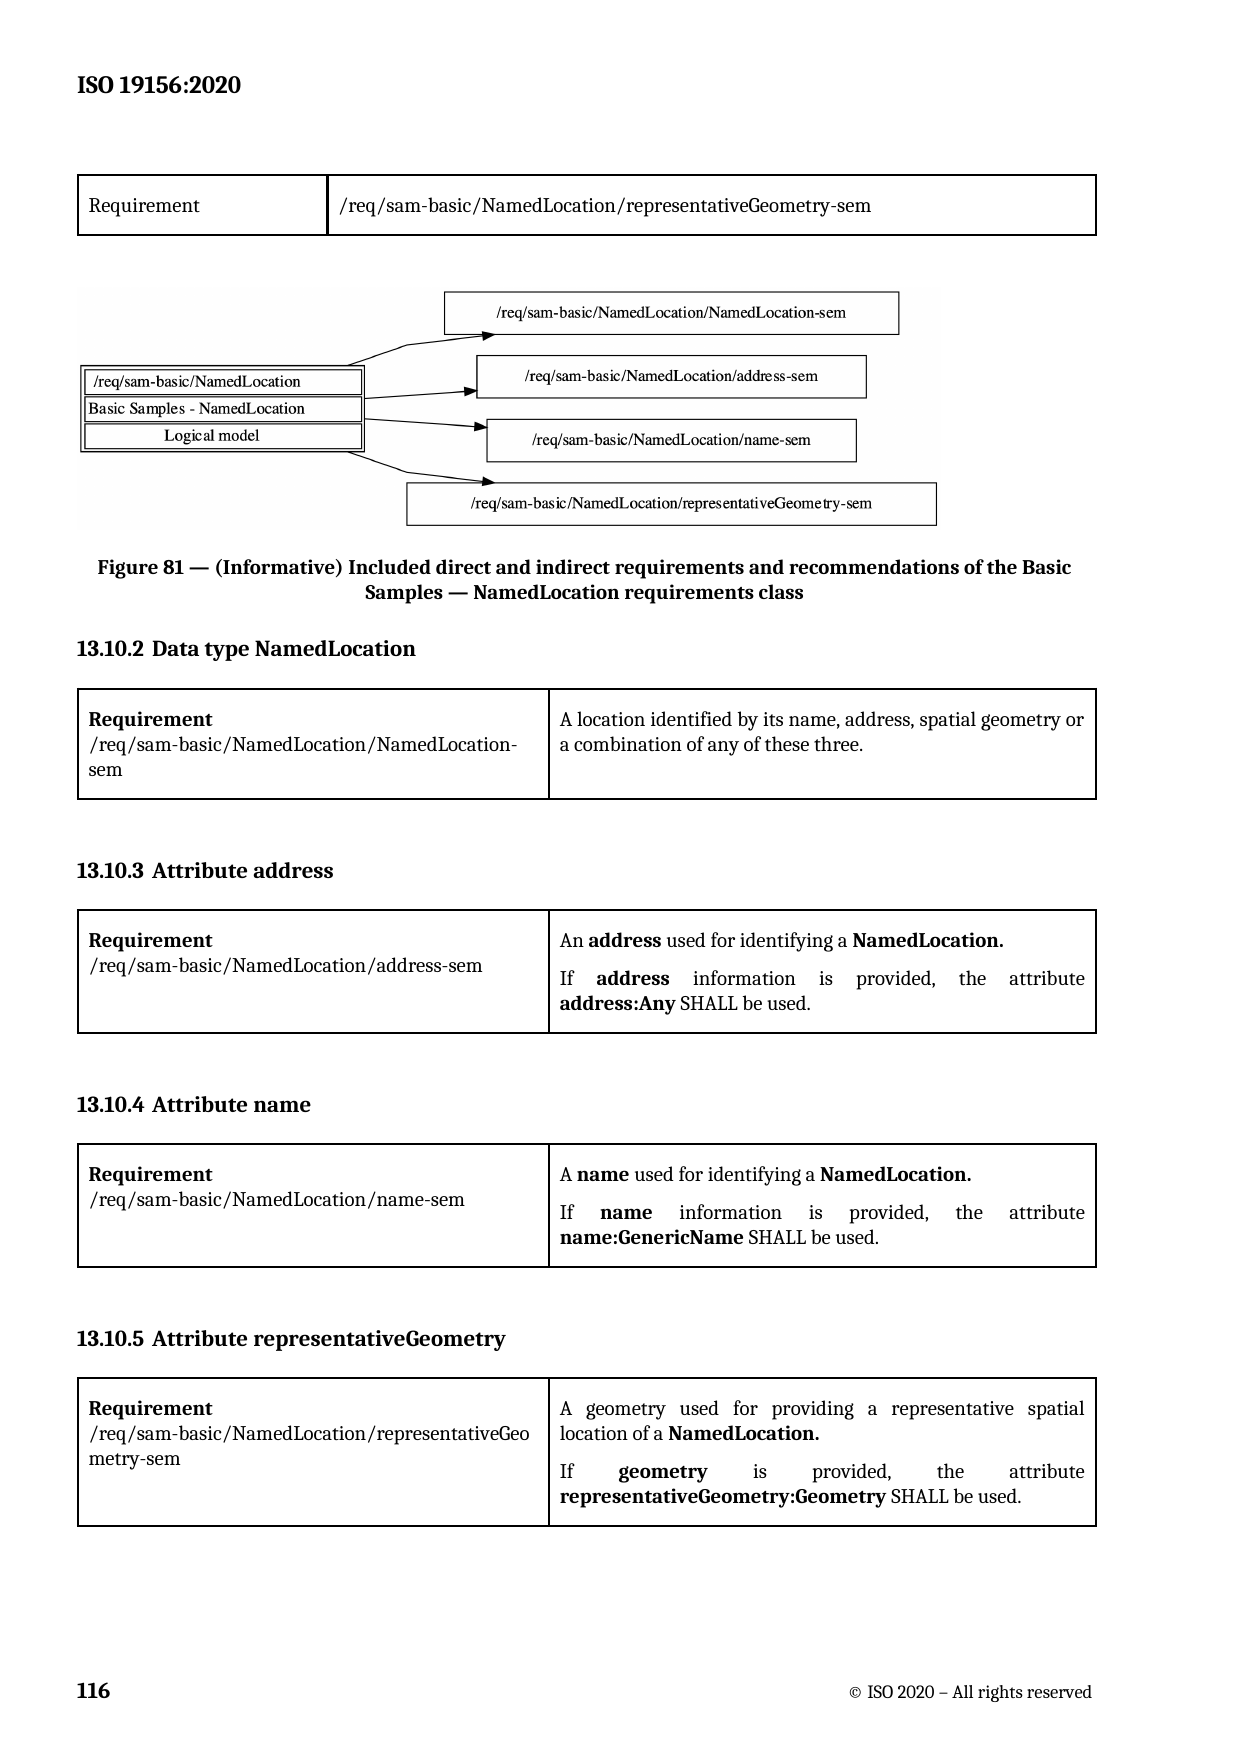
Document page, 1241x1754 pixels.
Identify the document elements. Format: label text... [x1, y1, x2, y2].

picture [76, 287, 941, 530]
subtitle Attribute name [77, 1092, 1092, 1118]
subtitle Attribute address [77, 858, 1092, 884]
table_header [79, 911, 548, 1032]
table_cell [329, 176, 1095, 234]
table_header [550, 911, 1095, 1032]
subtitle Data type NamedLocation [77, 636, 1092, 663]
subtitle Attribute representativeGeometry [77, 1326, 1092, 1352]
text Figure 81 — (Informative) Included direct and indirect requirements and recommendations of the Basic Samples — NamedLocation requirements class [77, 555, 1092, 605]
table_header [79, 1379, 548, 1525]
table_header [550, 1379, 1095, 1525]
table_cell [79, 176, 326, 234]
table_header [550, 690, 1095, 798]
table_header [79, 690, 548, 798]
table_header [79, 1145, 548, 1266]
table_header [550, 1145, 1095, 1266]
